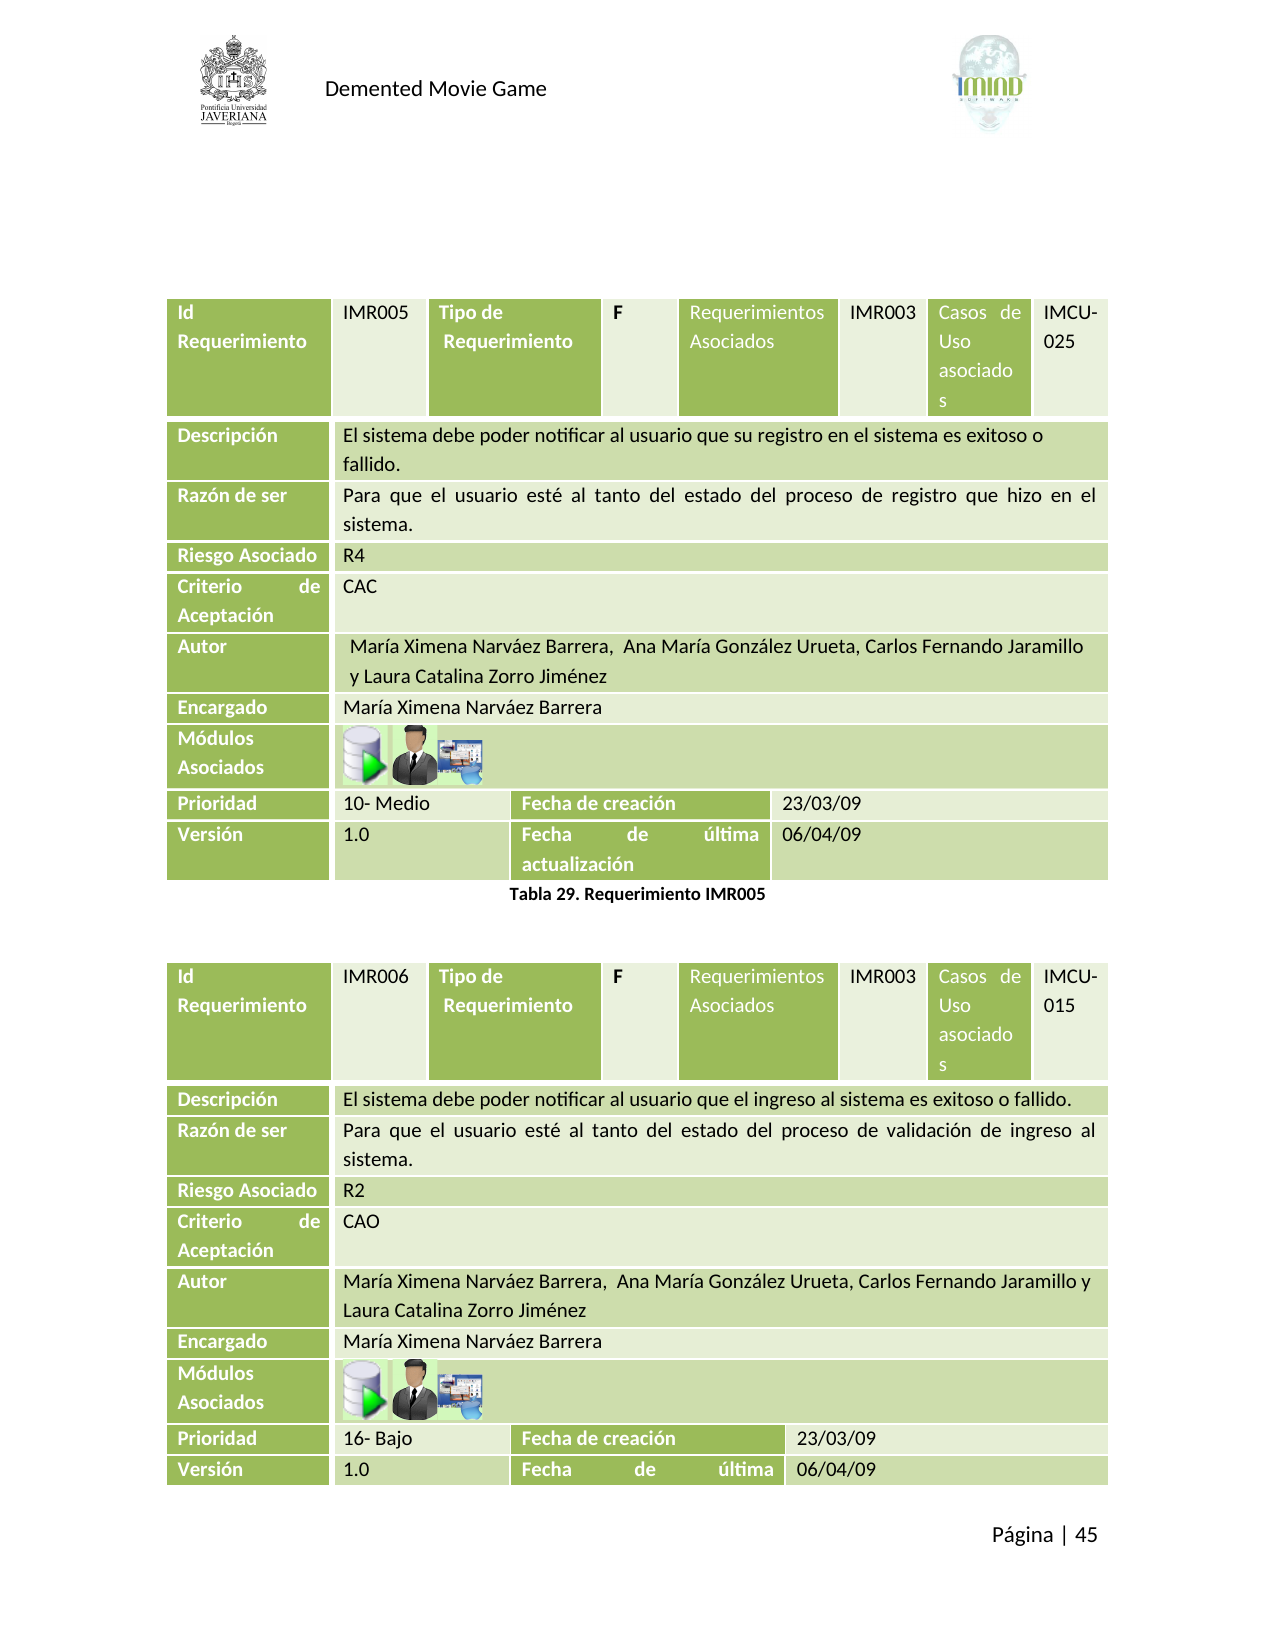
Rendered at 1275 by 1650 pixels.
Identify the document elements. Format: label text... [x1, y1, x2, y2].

table_cell Descripción [167, 422, 329, 480]
table_cell María Ximena Narváez Barrera [335, 694, 1108, 723]
table_cell 1.0 [335, 1456, 509, 1485]
table_header Tipo de Requerimiento [429, 299, 601, 416]
table_cell Riesgo Asociado [167, 1177, 329, 1206]
table_header Tipo de Requerimiento [429, 963, 601, 1080]
table_cell Criterio de Aceptación [167, 574, 329, 632]
table_cell María Ximena Narváez Barrera [335, 1329, 1108, 1358]
picture [200, 35, 267, 126]
table_cell R4 [335, 543, 1108, 571]
picture [392, 1359, 483, 1420]
table_cell Módulos Asociados [167, 725, 329, 788]
picture [342, 725, 388, 785]
table_cell Fecha de creación [511, 1425, 785, 1454]
table_cell Fecha de última actualización [511, 1456, 784, 1485]
table_cell Fecha de última actualización [511, 822, 770, 880]
table_cell Autor [167, 634, 329, 692]
table_cell Encargado [167, 1329, 329, 1358]
table_cell 06/04/09 [772, 822, 1108, 880]
table_cell Prioridad [167, 791, 329, 819]
table_header Id Requerimiento [167, 963, 331, 1080]
table_header Requerimientos Asociados [679, 963, 838, 1080]
table_cell [335, 1360, 1108, 1423]
table_cell CAO [335, 1208, 1108, 1266]
table_cell Para que el usuario esté al tanto del estado del proceso de registro que hizo en el sistema. [335, 482, 1108, 540]
table_cell R2 [335, 1177, 1108, 1206]
table_cell CAC [335, 574, 1108, 632]
table_cell Razón de ser [167, 1117, 329, 1175]
table_cell El sistema debe poder notificar al usuario que el ingreso al sistema es exitoso o fallido. [335, 1086, 1108, 1115]
table_header Casos de Uso asociados [928, 299, 1031, 416]
table_cell 1.0 [335, 822, 509, 880]
table_header IMCU-025 [1034, 299, 1108, 416]
table_cell Para que el usuario esté al tanto del estado del proceso de validación de ingreso al sistema. [335, 1117, 1108, 1175]
table_cell Versión [167, 1456, 329, 1485]
table_cell María Ximena Narváez Barrera, Ana María González Urueta, Carlos Fernando Jaramillo y Laura Catalina Zorro Jiménez [335, 1269, 1108, 1327]
table_header IMR003 [840, 299, 926, 416]
table_cell Autor [167, 1269, 329, 1327]
table_cell 23/03/09 [772, 791, 1108, 819]
table_cell Versión [167, 822, 329, 880]
picture [392, 725, 483, 785]
table_cell [335, 725, 1108, 788]
table_cell 23/03/09 [786, 1425, 1108, 1454]
table_header F [603, 963, 677, 1080]
picture [342, 1359, 388, 1420]
table_cell Encargado [167, 694, 329, 723]
table_cell Módulos Asociados [167, 1360, 329, 1423]
table_header IMR006 [333, 963, 426, 1080]
table_cell Descripción [167, 1086, 329, 1115]
table_cell El sistema debe poder notificar al usuario que su registro en el sistema es exitoso o fallido. [335, 422, 1108, 480]
table_header IMR003 [840, 963, 926, 1080]
table_header Casos de Uso asociados [928, 963, 1031, 1080]
text Tabla 29. Requerimiento IMR005 [177, 882, 1098, 905]
table_cell Criterio de Aceptación [167, 1208, 329, 1266]
table_cell 16- Bajo [335, 1425, 510, 1454]
table_header F [603, 299, 677, 416]
table_cell Razón de ser [167, 482, 329, 540]
table_cell Prioridad [167, 1425, 329, 1454]
table_header IMR005 [333, 299, 426, 416]
picture [951, 35, 1033, 138]
table_cell Fecha de creación [511, 791, 770, 819]
table_cell María Ximena Narváez Barrera, Ana María González Urueta, Carlos Fernando Jaramillo y Laura Catalina Zorro Jiménez [335, 634, 1108, 692]
table_cell Riesgo Asociado [167, 543, 329, 571]
table_cell 06/04/09 [786, 1456, 1108, 1485]
table_cell 10- Medio [335, 791, 510, 819]
table_header Requerimientos Asociados [679, 299, 838, 416]
table_header IMCU-015 [1034, 963, 1108, 1080]
table_header Id Requerimiento [167, 299, 331, 416]
